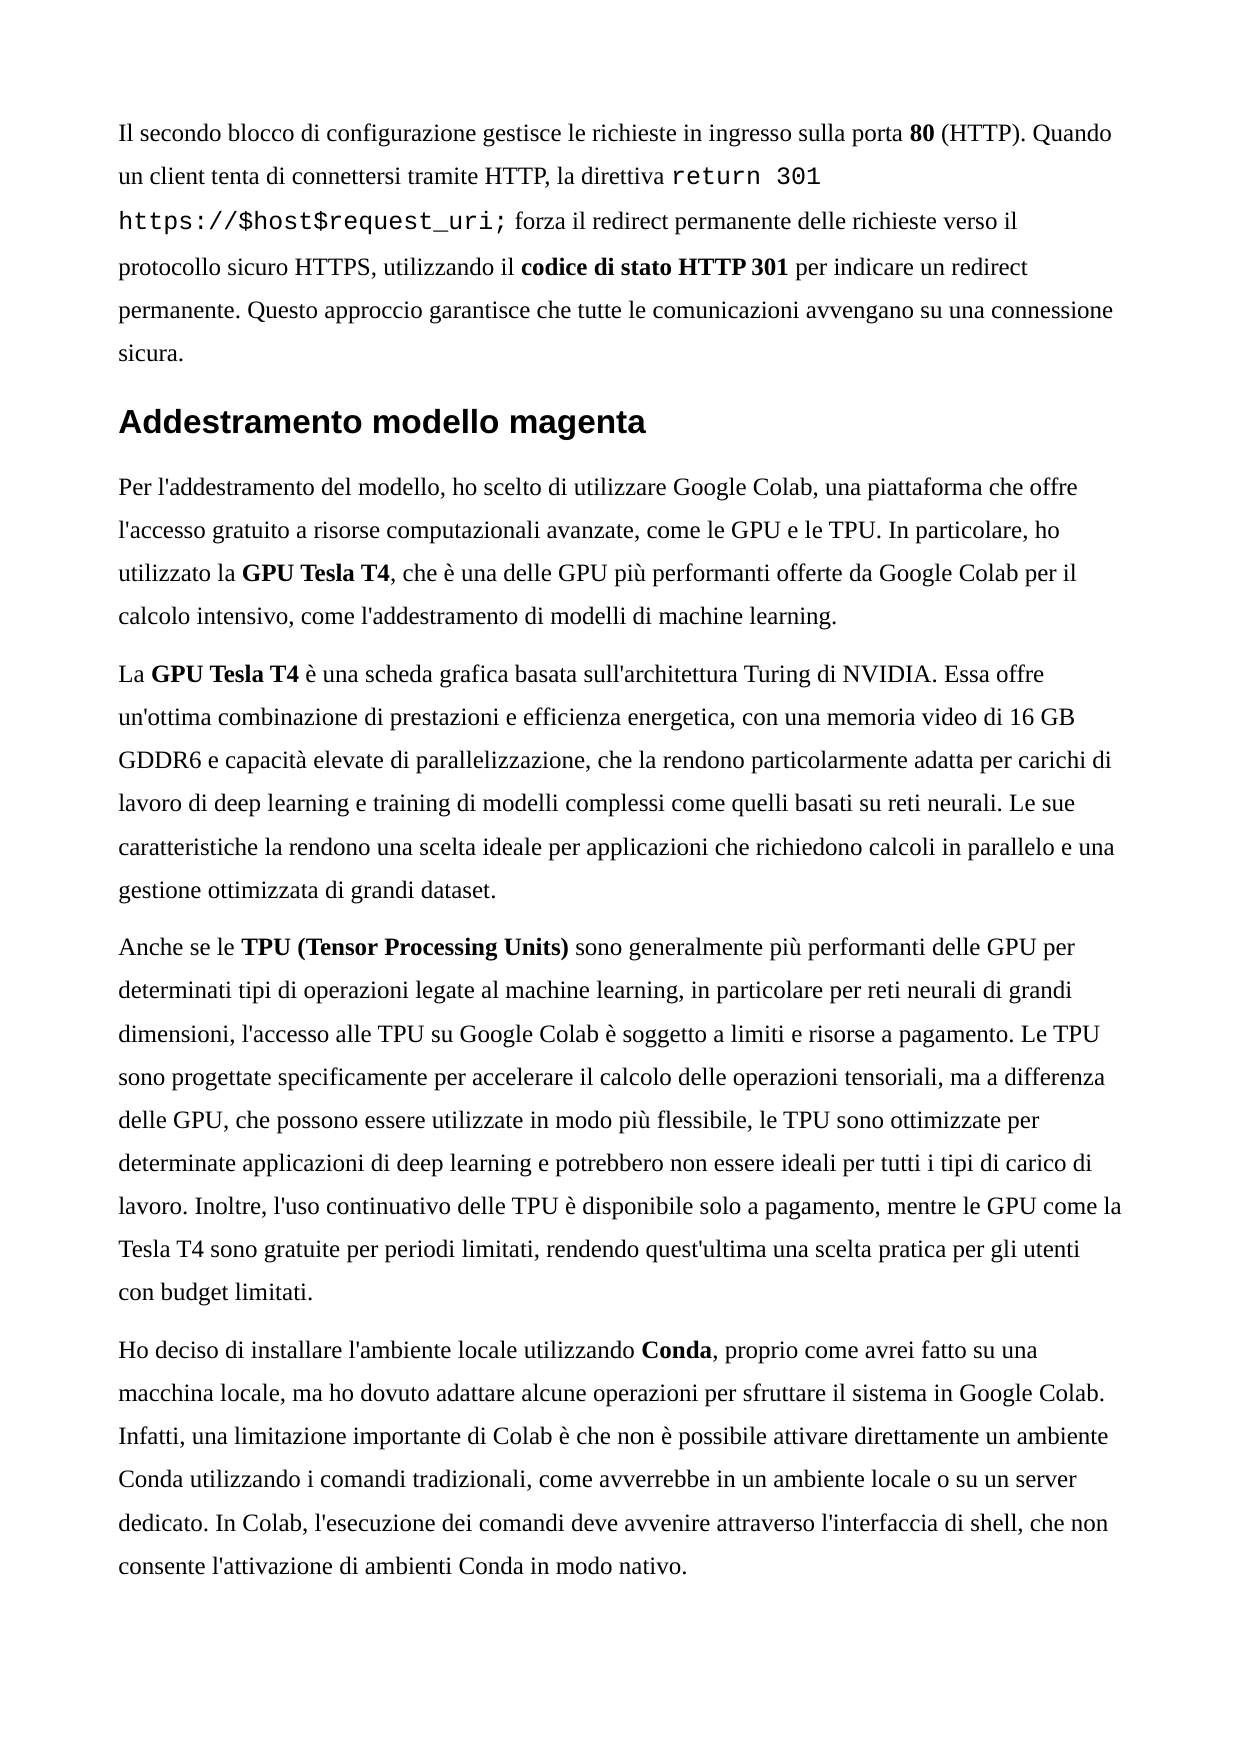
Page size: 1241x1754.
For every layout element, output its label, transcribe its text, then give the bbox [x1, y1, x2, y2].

text Per l'addestramento del modello, ho scelto di utilizzare Google Colab, una piattaforma che offre l'accesso gratuito a risorse computazionali avanzate, come le GPU e le TPU. In particolare, ho utilizzato la GPU Tesla T4, che è una delle GPU più performanti offerte da Google Colab per il calcolo intensivo, come l'addestramento di modelli di machine learning. [118, 472, 1122, 630]
list Il secondo blocco di configurazione gestisce le richieste in ingresso sulla porta 80 (HTTP). Quando un client tenta di connettersi tramite HTTP, la direttiva return 301 https://$host$request_uri; forza il redirect permanente delle richieste verso il protocollo sicuro HTTPS, utilizzando il codice di stato HTTP 301 per indicare un redirect permanente. Questo approccio garantisce che tutte le comunicazioni avvengano su una connessione sicura. [118, 118, 1122, 367]
subtitle Addestramento modello magenta [118, 402, 1122, 440]
text La GPU Tesla T4 è una scheda grafica basata sull'architettura Turing di NVIDIA. Essa offre un'ottima combinazione di prestazioni e efficienza energetica, con una memoria video di 16 GB GDDR6 e capacità elevate di parallelizzazione, che la rendono particolarmente adatta per carichi di lavoro di deep learning e training di modelli complessi come quelli basati su reti neurali. Le sue caratteristiche la rendono una scelta ideale per applicazioni che richiedono calcoli in parallelo e una gestione ottimizzata di grandi dataset. [118, 659, 1122, 903]
text Ho deciso di installare l'ambiente locale utilizzando Conda, proprio come avrei fatto su una macchina locale, ma ho dovuto adattare alcune operazioni per sfruttare il sistema in Google Colab. Infatti, una limitazione importante di Colab è che non è possibile attivare direttamente un ambiente Conda utilizzando i comandi tradizionali, come avverrebbe in un ambiente locale o su un server dedicato. In Colab, l'esecuzione dei comandi deve avvenire attraverso l'interfaccia di shell, che non consente l'attivazione di ambienti Conda in modo nativo. [118, 1335, 1122, 1579]
text Anche se le TPU (Tensor Processing Units) sono generalmente più performanti delle GPU per determinati tipi di operazioni legate al machine learning, in particolare per reti neurali di grandi dimensioni, l'accesso alle TPU su Google Colab è soggetto a limiti e risorse a pagamento. Le TPU sono progettate specificamente per accelerare il calcolo delle operazioni tensoriali, ma a differenza delle GPU, che possono essere utilizzate in modo più flessibile, le TPU sono ottimizzate per determinate applicazioni di deep learning e potrebbero non essere ideali per tutti i tipi di carico di lavoro. Inoltre, l'uso continuativo delle TPU è disponibile solo a pagamento, mentre le GPU come la Tesla T4 sono gratuite per periodi limitati, rendendo quest'ultima una scelta pratica per gli utenti con budget limitati. [118, 932, 1122, 1306]
